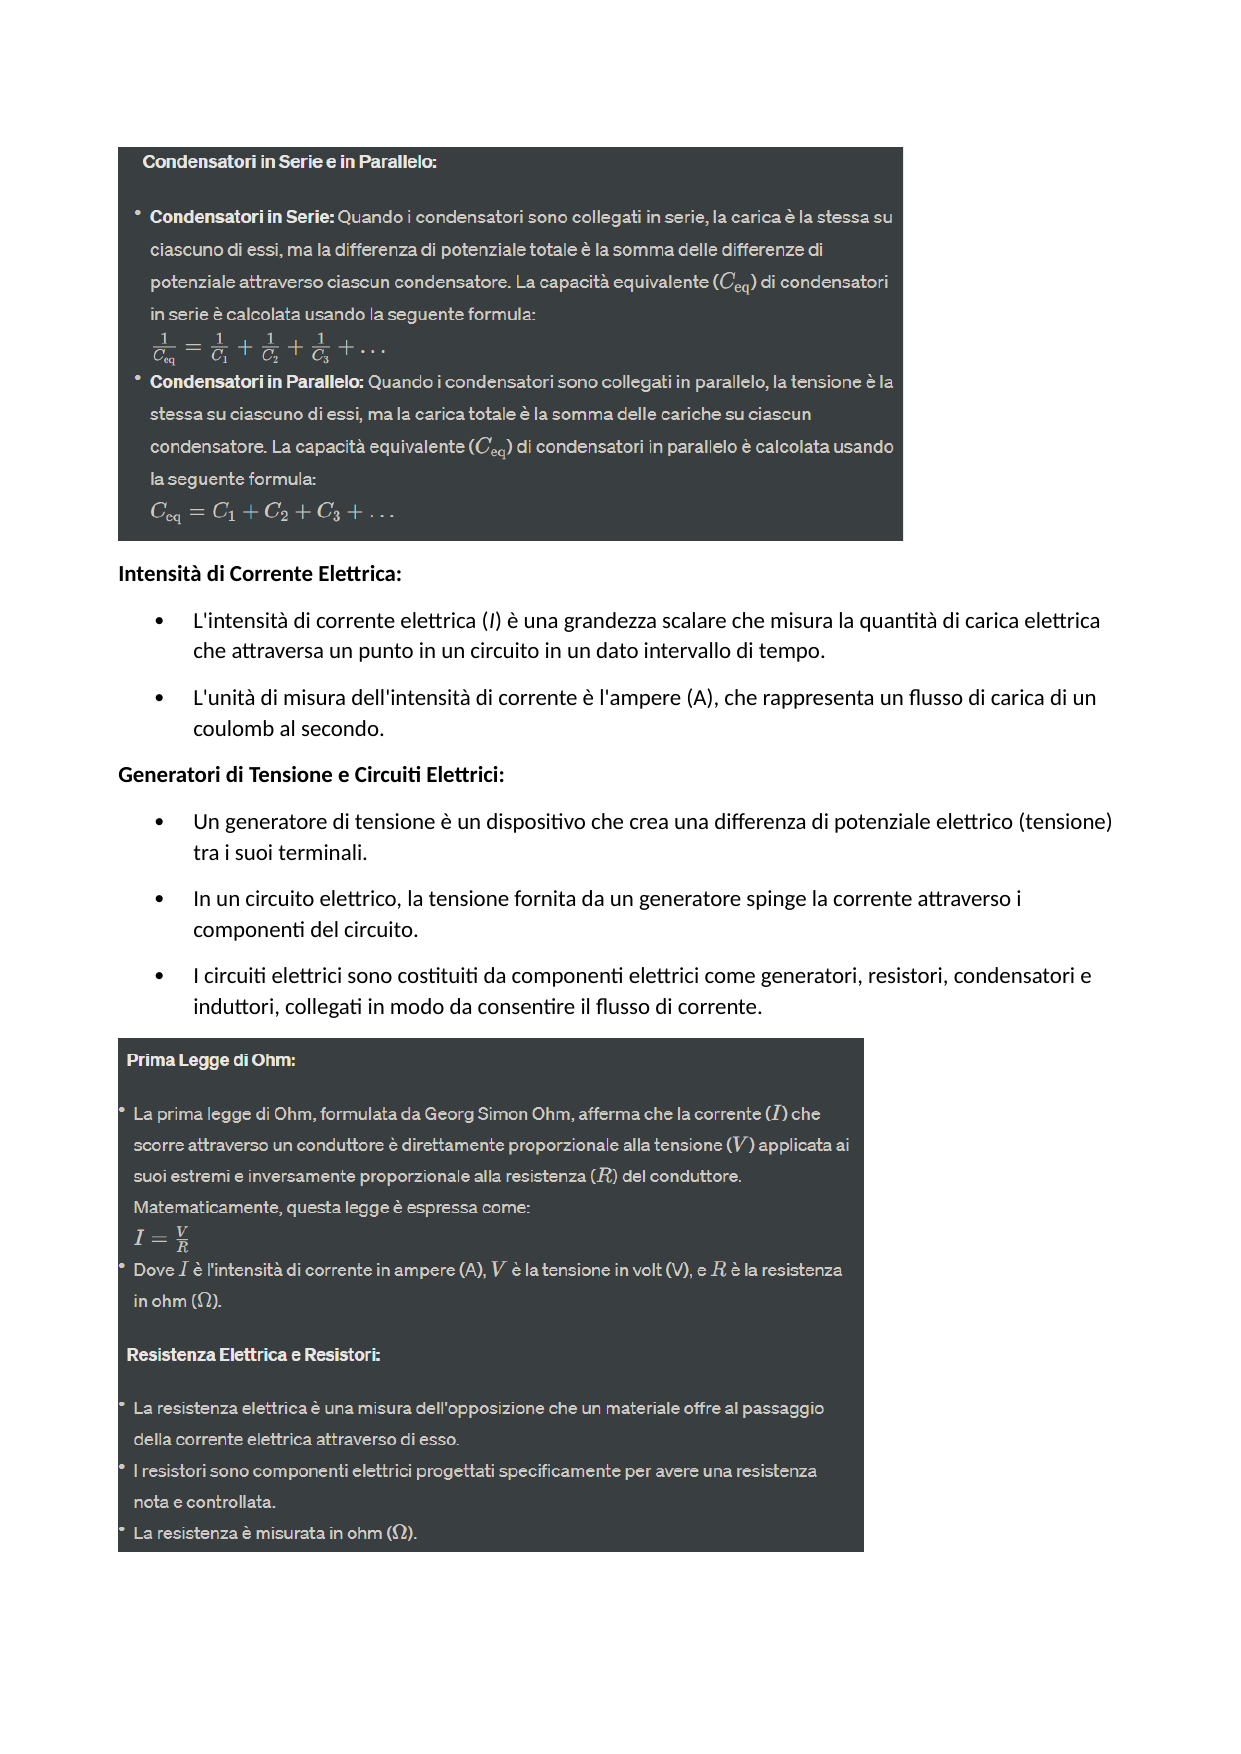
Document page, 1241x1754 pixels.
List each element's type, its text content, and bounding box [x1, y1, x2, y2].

list I circuiti elettrici sono costituiti da componenti elettrici come generatori, resistori, condensatori e induttori, collegati in modo da consentire il flusso di corrente. [156, 962, 1122, 1020]
text Intensità di Corrente Elettrica: [118, 559, 1122, 587]
picture [118, 147, 904, 541]
list In un circuito elettrico, la tensione fornita da un generatore spinge la corrente attraverso i componenti del circuito. [156, 884, 1122, 943]
list L'intensità di corrente elettrica (I) è una grandezza scalare che misura la quantità di carica elettrica che attraversa un punto in un circuito in un dato intervallo di tempo. [156, 606, 1122, 664]
list L'unità di misura dell'intensità di corrente è l'ampere (A), che rappresenta un flusso di carica di un coulomb al secondo. [156, 683, 1122, 742]
list Un generatore di tensione è un dispositivo che crea una differenza di potenziale elettrico (tensione) tra i suoi terminali. [156, 807, 1122, 866]
picture [118, 1038, 864, 1552]
text Generatori di Tensione e Circuiti Elettrici: [118, 761, 1122, 788]
